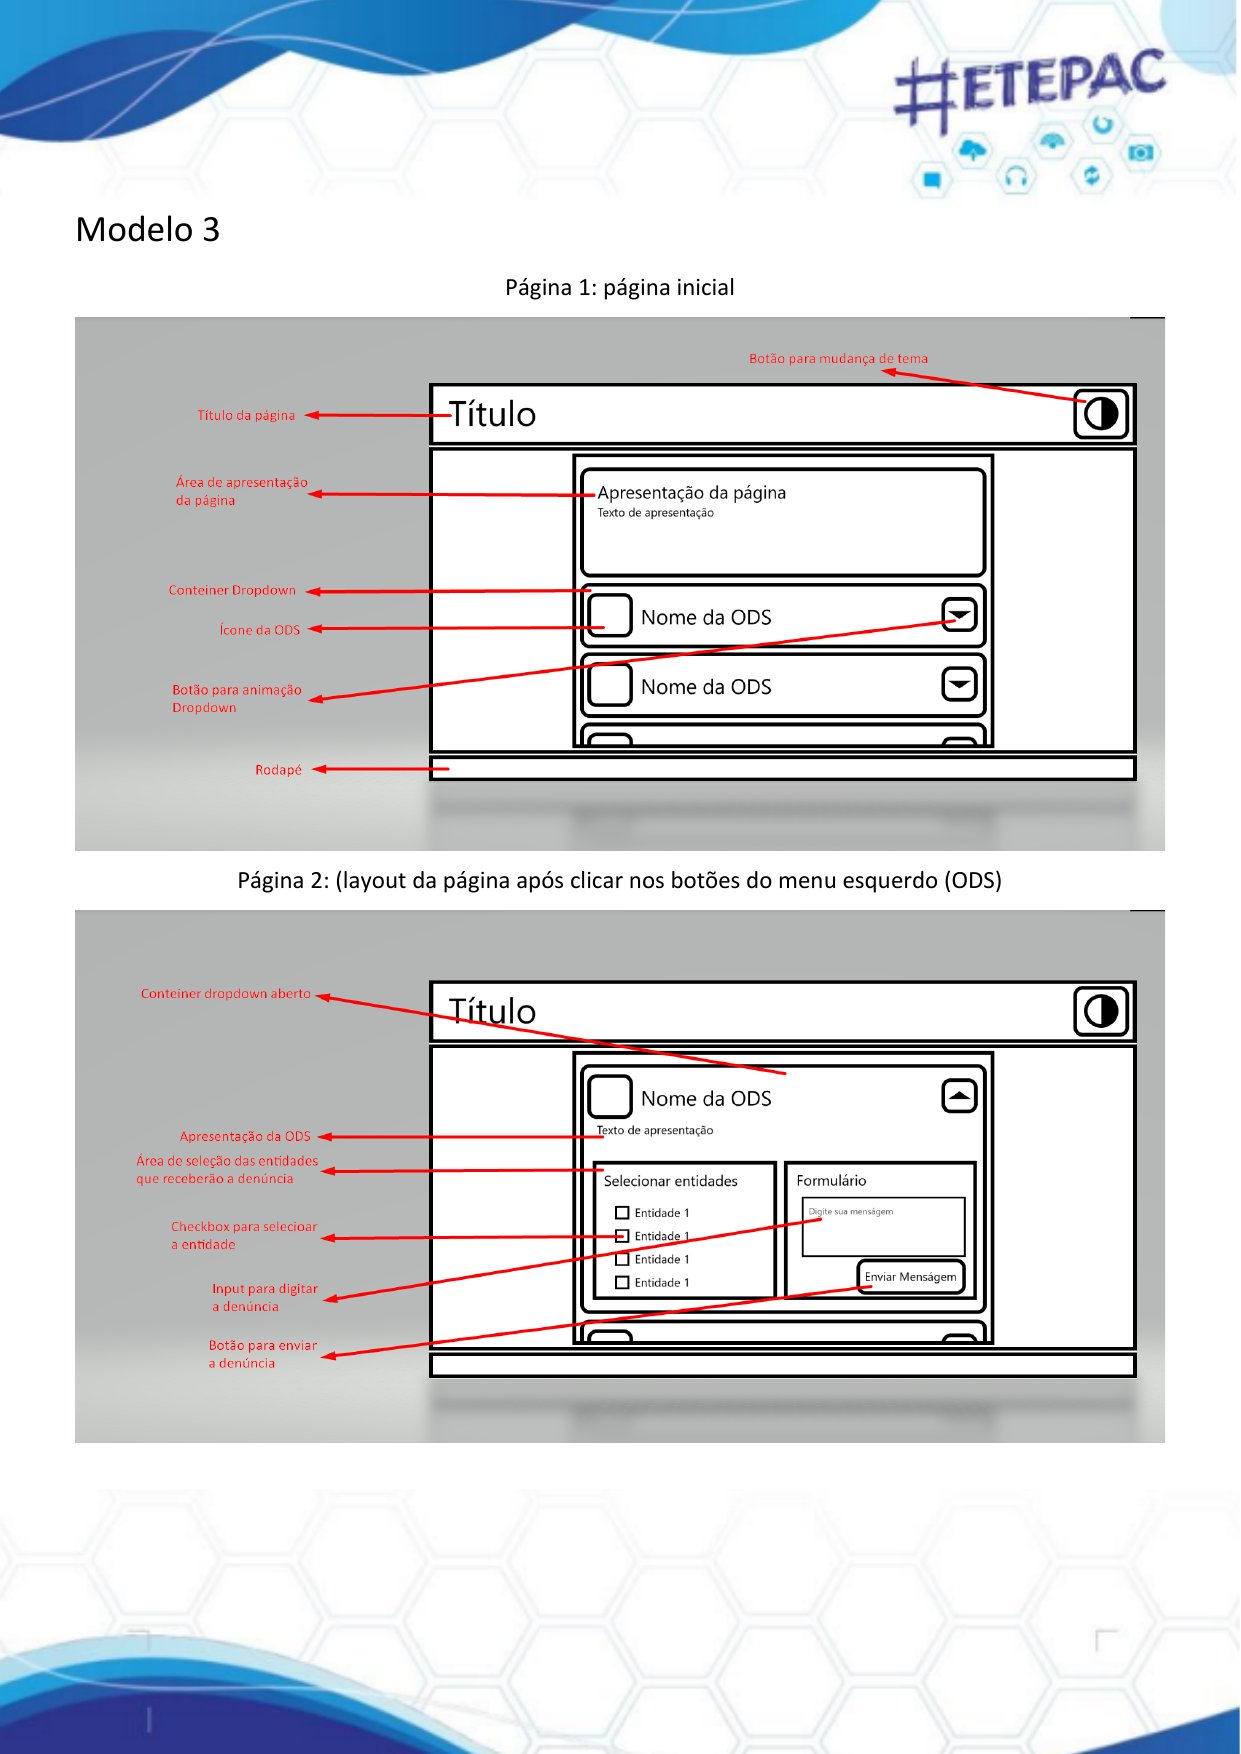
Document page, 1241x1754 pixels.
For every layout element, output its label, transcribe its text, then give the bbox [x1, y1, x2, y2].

picture [75, 910, 1166, 1443]
text Modelo 3 [75, 205, 1165, 251]
text Página 2: (layout da página após clicar nos botões do menu esquerdo (ODS) [75, 864, 1165, 895]
picture [75, 317, 1166, 851]
picture [0, 1489, 1240, 1754]
picture [0, 0, 1237, 241]
text Página 1: página inicial [75, 271, 1165, 302]
